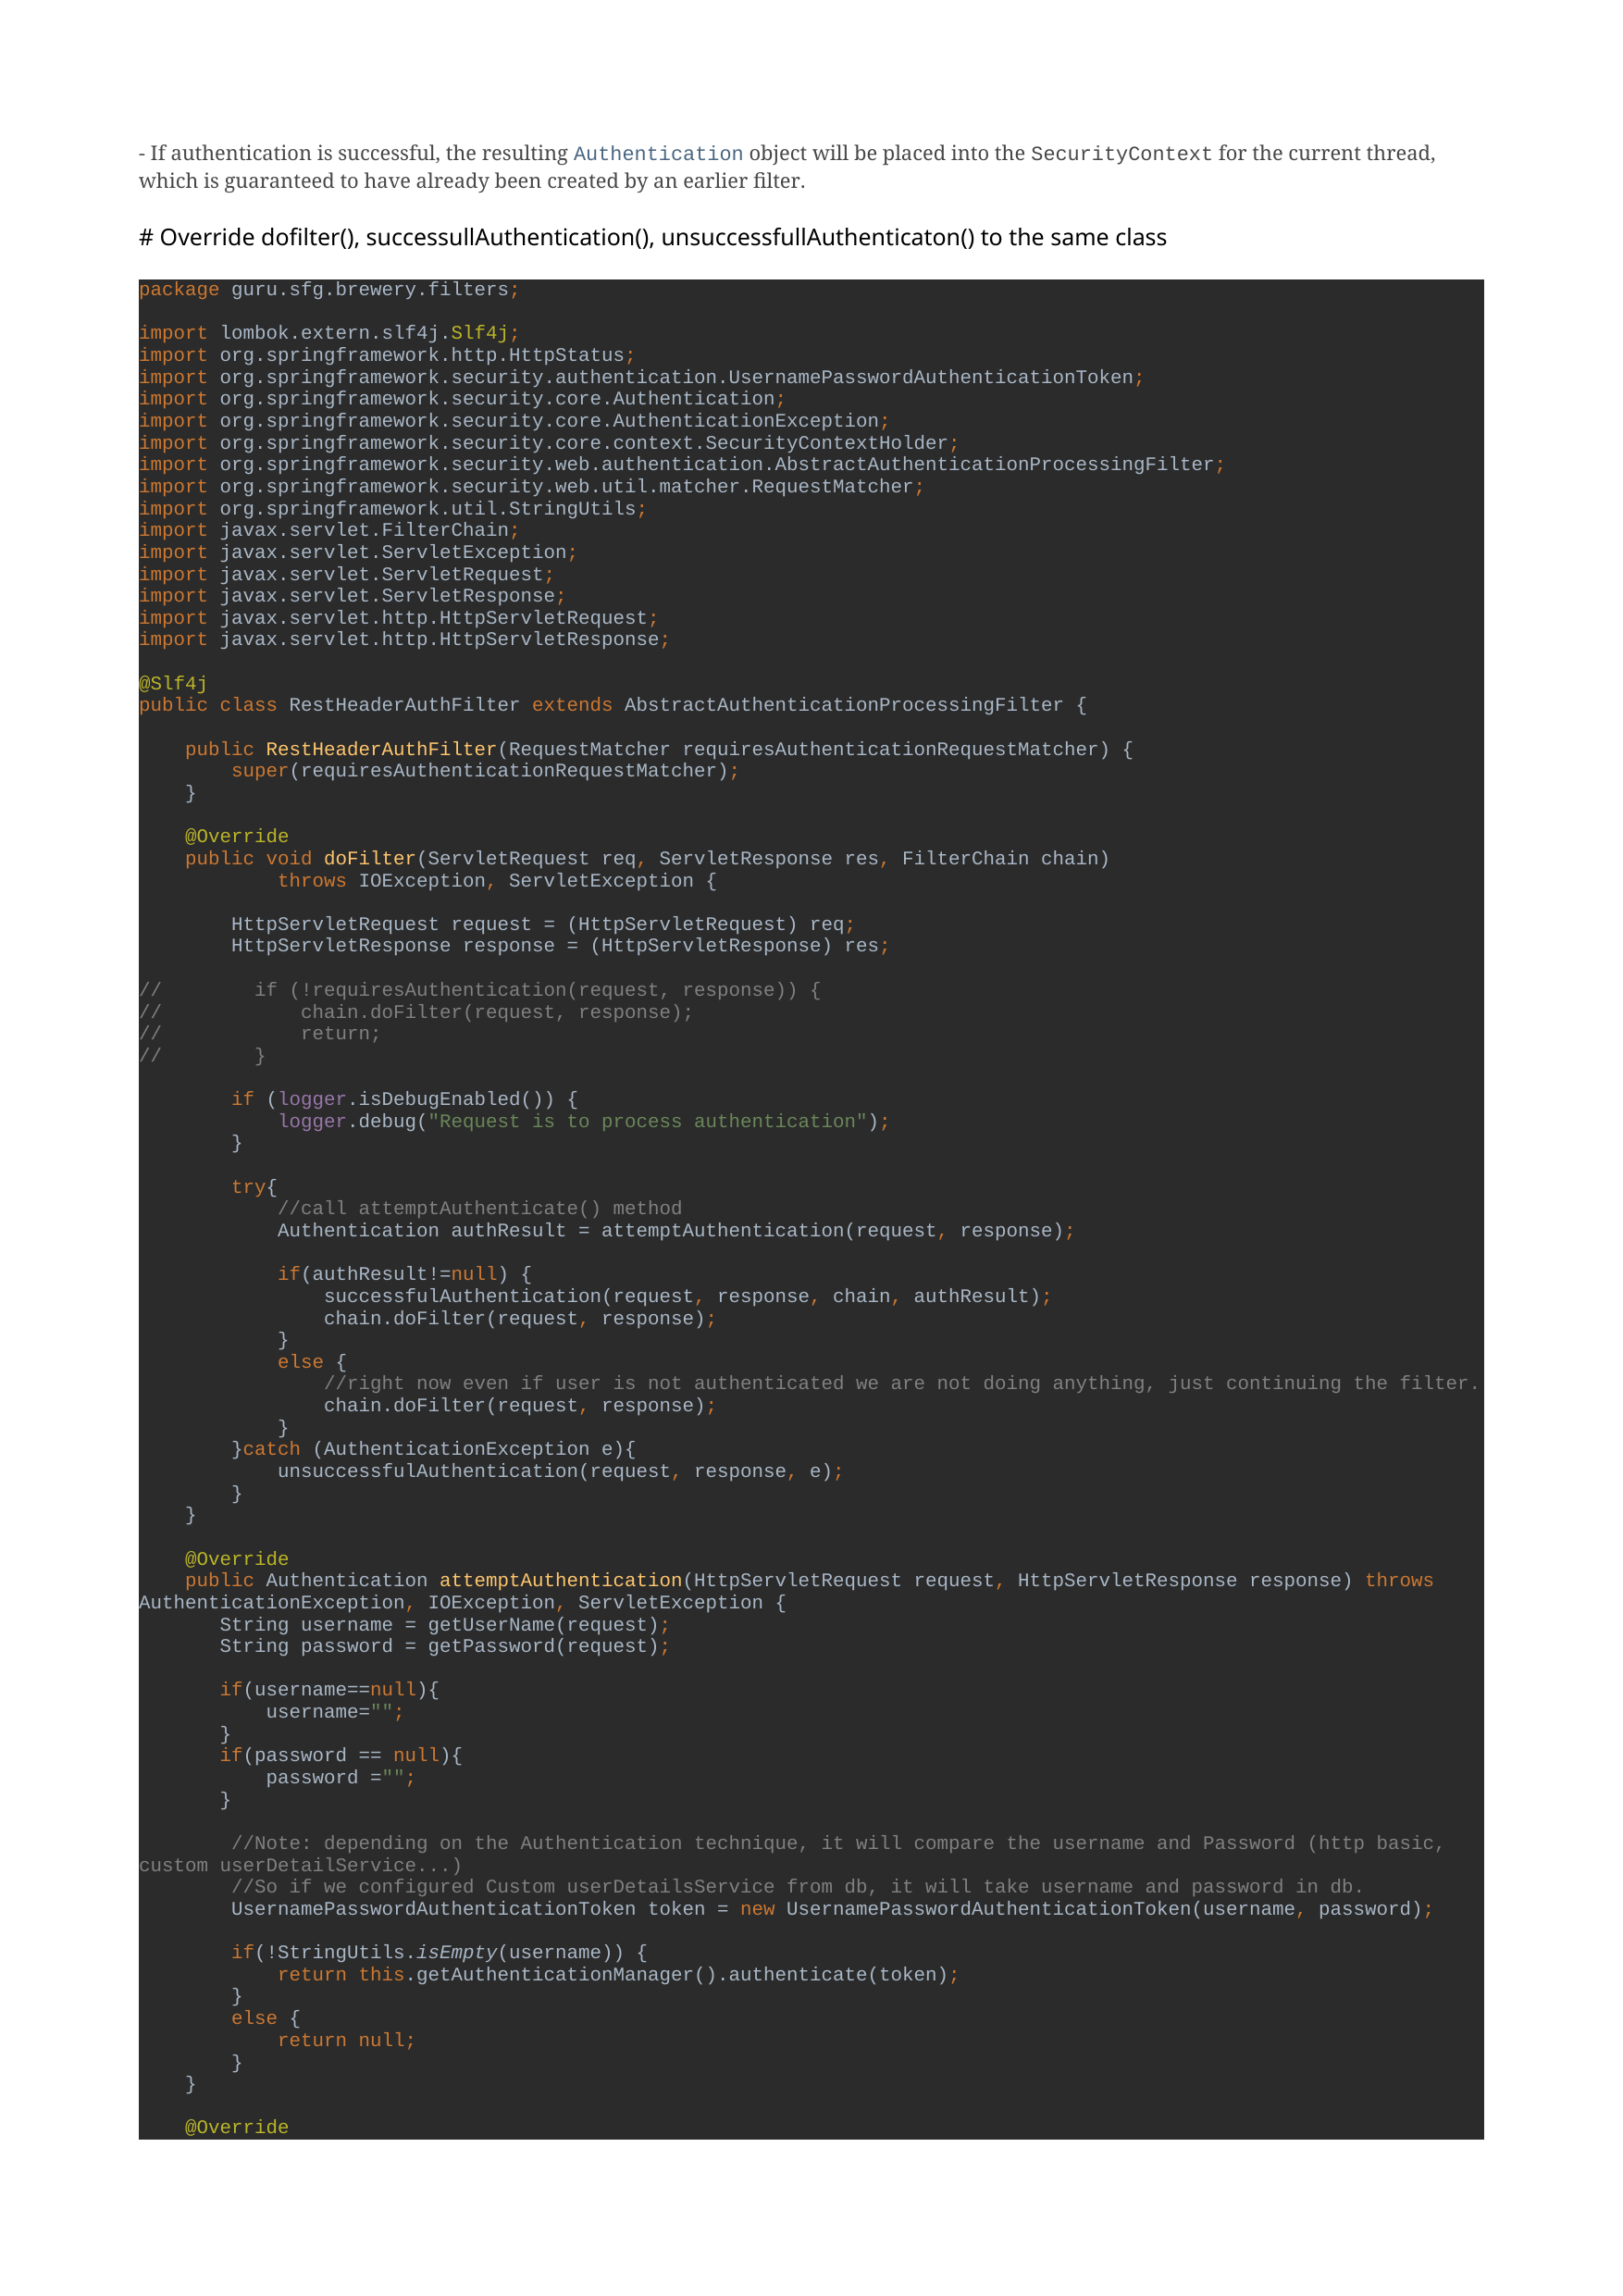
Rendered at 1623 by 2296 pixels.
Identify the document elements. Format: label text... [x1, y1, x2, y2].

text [139, 279, 1484, 2140]
text - If authentication is successful, the resulting Authentication object will be placed into the SecurityContext for the current thread, which is guaranteed to have already been created by an earlier filter. [806, 139, 1484, 194]
text # Override dofilter(), successullAuthentication(), unsuccessfullAuthenticaton() to the same class [139, 221, 1484, 253]
